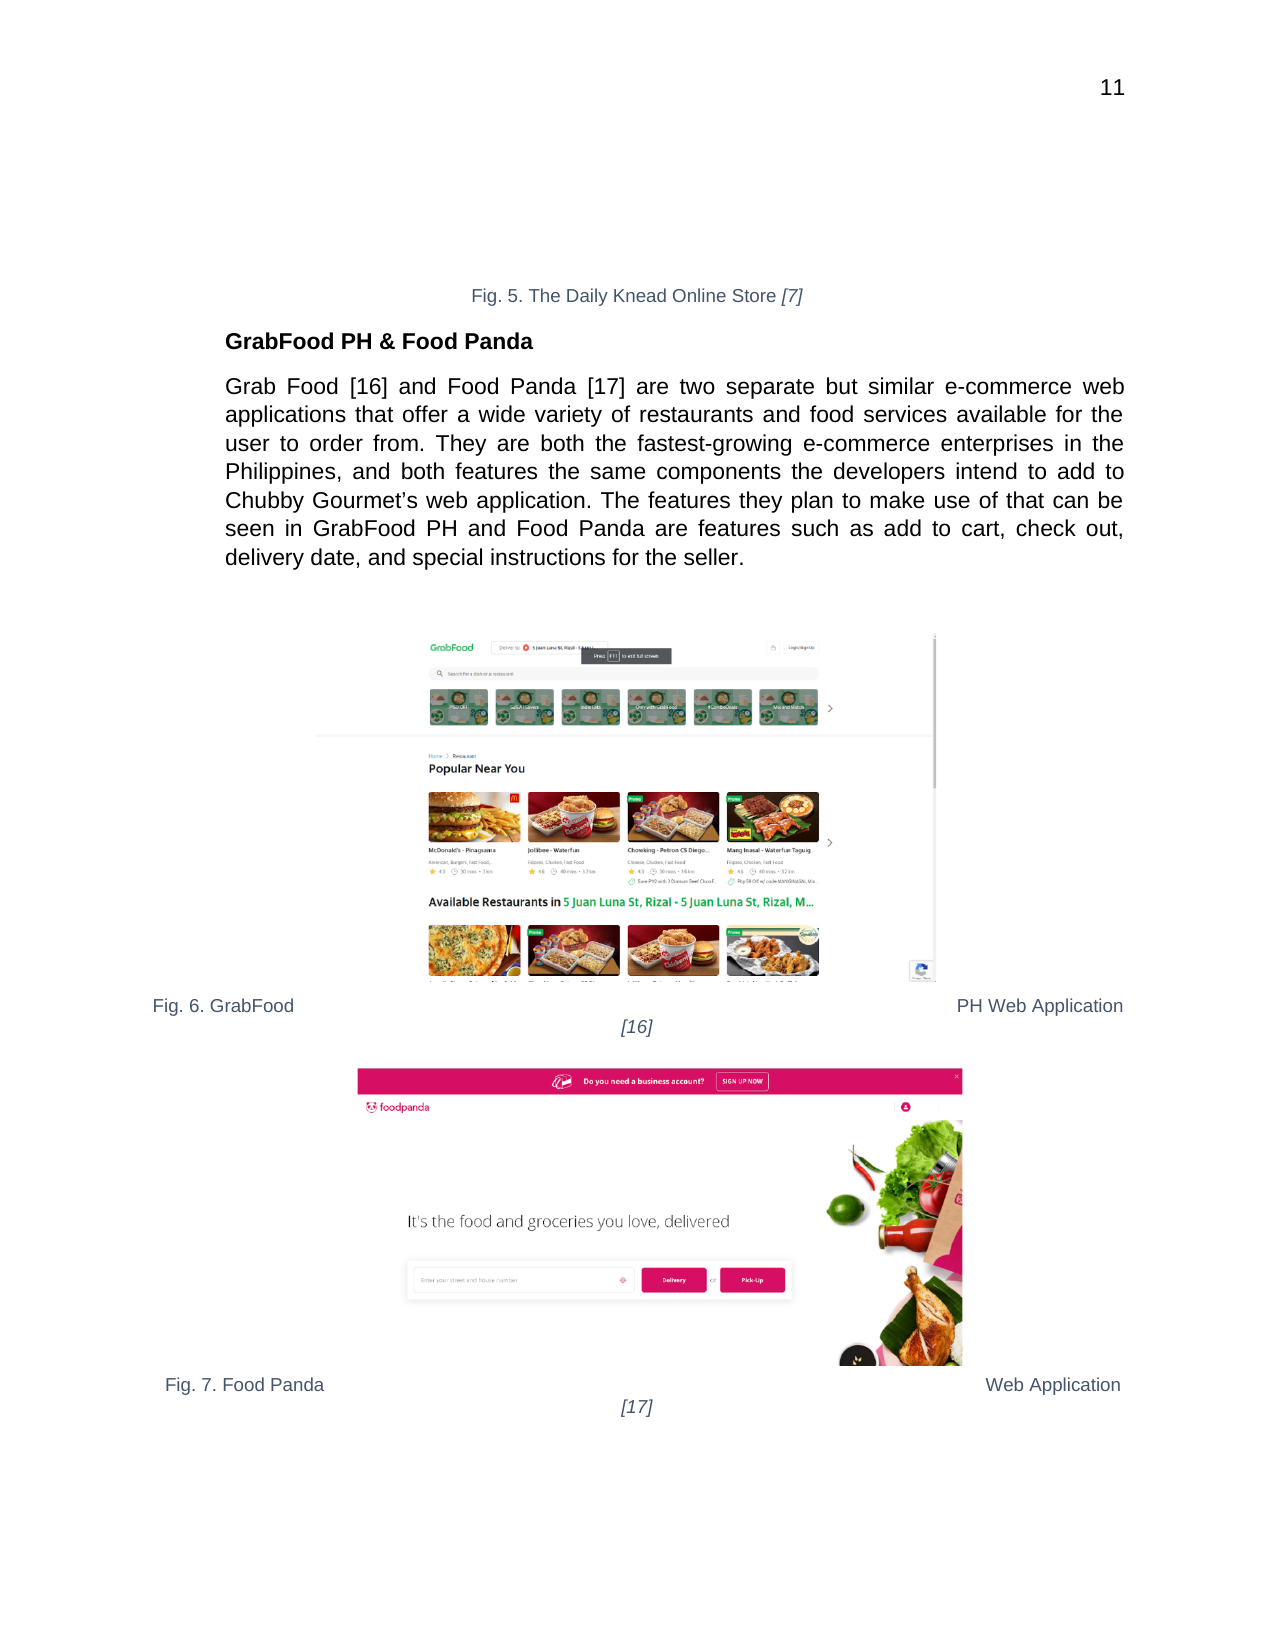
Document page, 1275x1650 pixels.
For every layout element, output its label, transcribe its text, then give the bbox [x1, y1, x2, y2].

text Fig. 5. The Daily Knead Online Store [150, 285, 1125, 307]
text Fig. 7. Food Panda Web Application [150, 1374, 1125, 1417]
picture [314, 633, 936, 981]
text GrabFood PH & Food Panda [225, 328, 1125, 354]
text Grab Food and Food Panda are two separate but similar e-commerce web applications that offer a wide variety of restaurants and food services available for the user to order from. They are both the fastest-growing e-commerce enterprises in the Philippines, and both features the same components the developers intend to add to Chubby Gourmet’s web application. The features they plan to make use of that can be seen in GrabFood PH and Food Panda are features such as add to cart, check out, delivery date, and special instructions for the seller. [225, 373, 1125, 570]
picture [356, 1068, 962, 1365]
text Fig. 6. GrabFood PH Web Application [150, 994, 1125, 1038]
